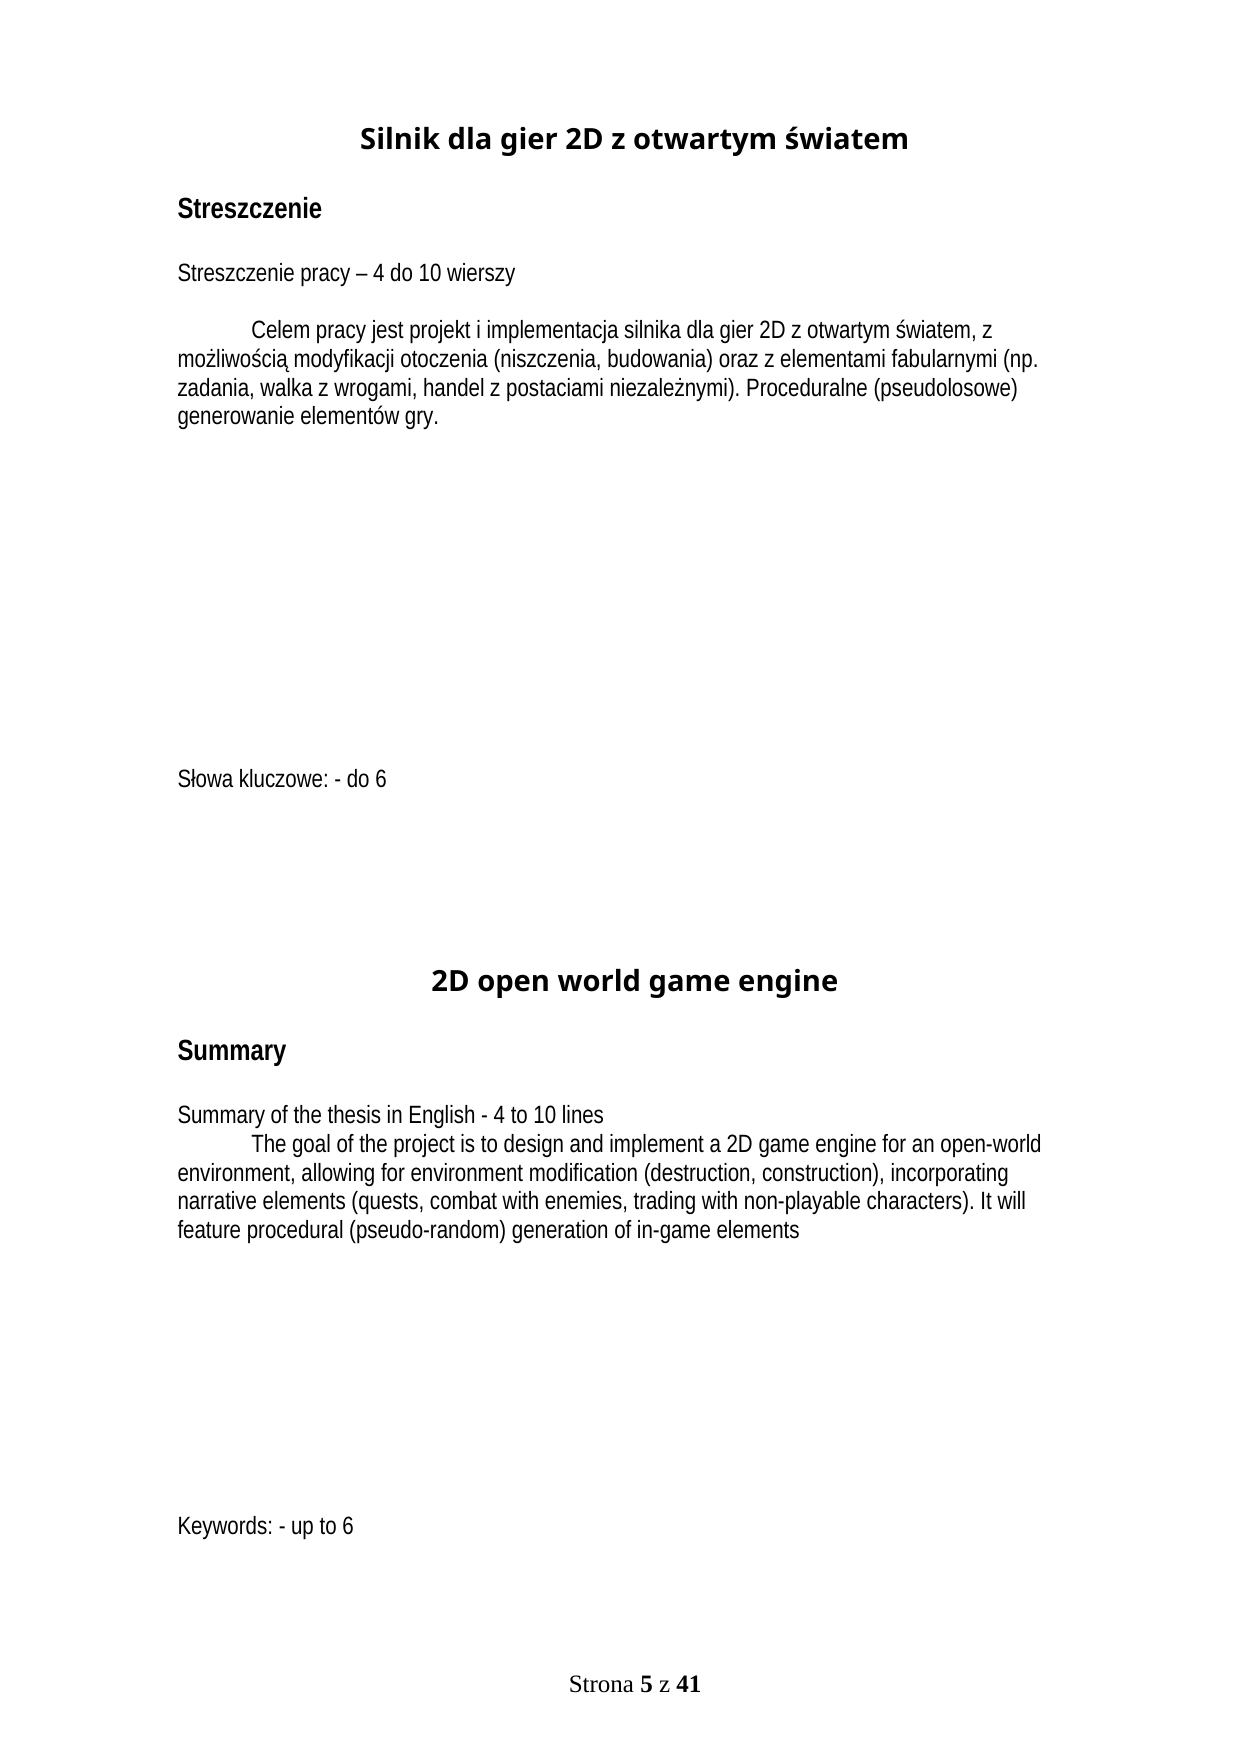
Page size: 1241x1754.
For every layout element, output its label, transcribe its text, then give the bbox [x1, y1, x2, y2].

text Silnik dla gier 2D z otwartym światem [177, 118, 1092, 158]
text Słowa kluczowe: - do 6 [177, 764, 1092, 793]
text Celem pracy jest projekt i implementacja silnika dla gier 2D z otwartym światem, z możliwością modyfikacji otoczenia (niszczenia, budowania) oraz z elementami fabularnymi (np. zadania, walka z wrogami, handel z postaciami niezależnymi). Proceduralne (pseudolosowe) generowanie elementów gry. [177, 315, 1092, 430]
text Summary [177, 1033, 1092, 1067]
text Keywords: - up to 6 [177, 1511, 1092, 1539]
text Streszczenie pracy – 4 do 10 wierszy [177, 258, 1092, 287]
text Streszczenie [177, 191, 1092, 225]
text 2D open world game engine [177, 960, 1092, 1000]
text The goal of the project is to design and implement a 2D game engine for an open-world environment, allowing for environment modification (destruction, construction), incorporating narrative elements (quests, combat with enemies, trading with non-playable characters). It will feature procedural (pseudo-random) generation of in-game elements [177, 1129, 1092, 1243]
text Summary of the thesis in English - 4 to 10 lines [177, 1100, 1092, 1129]
